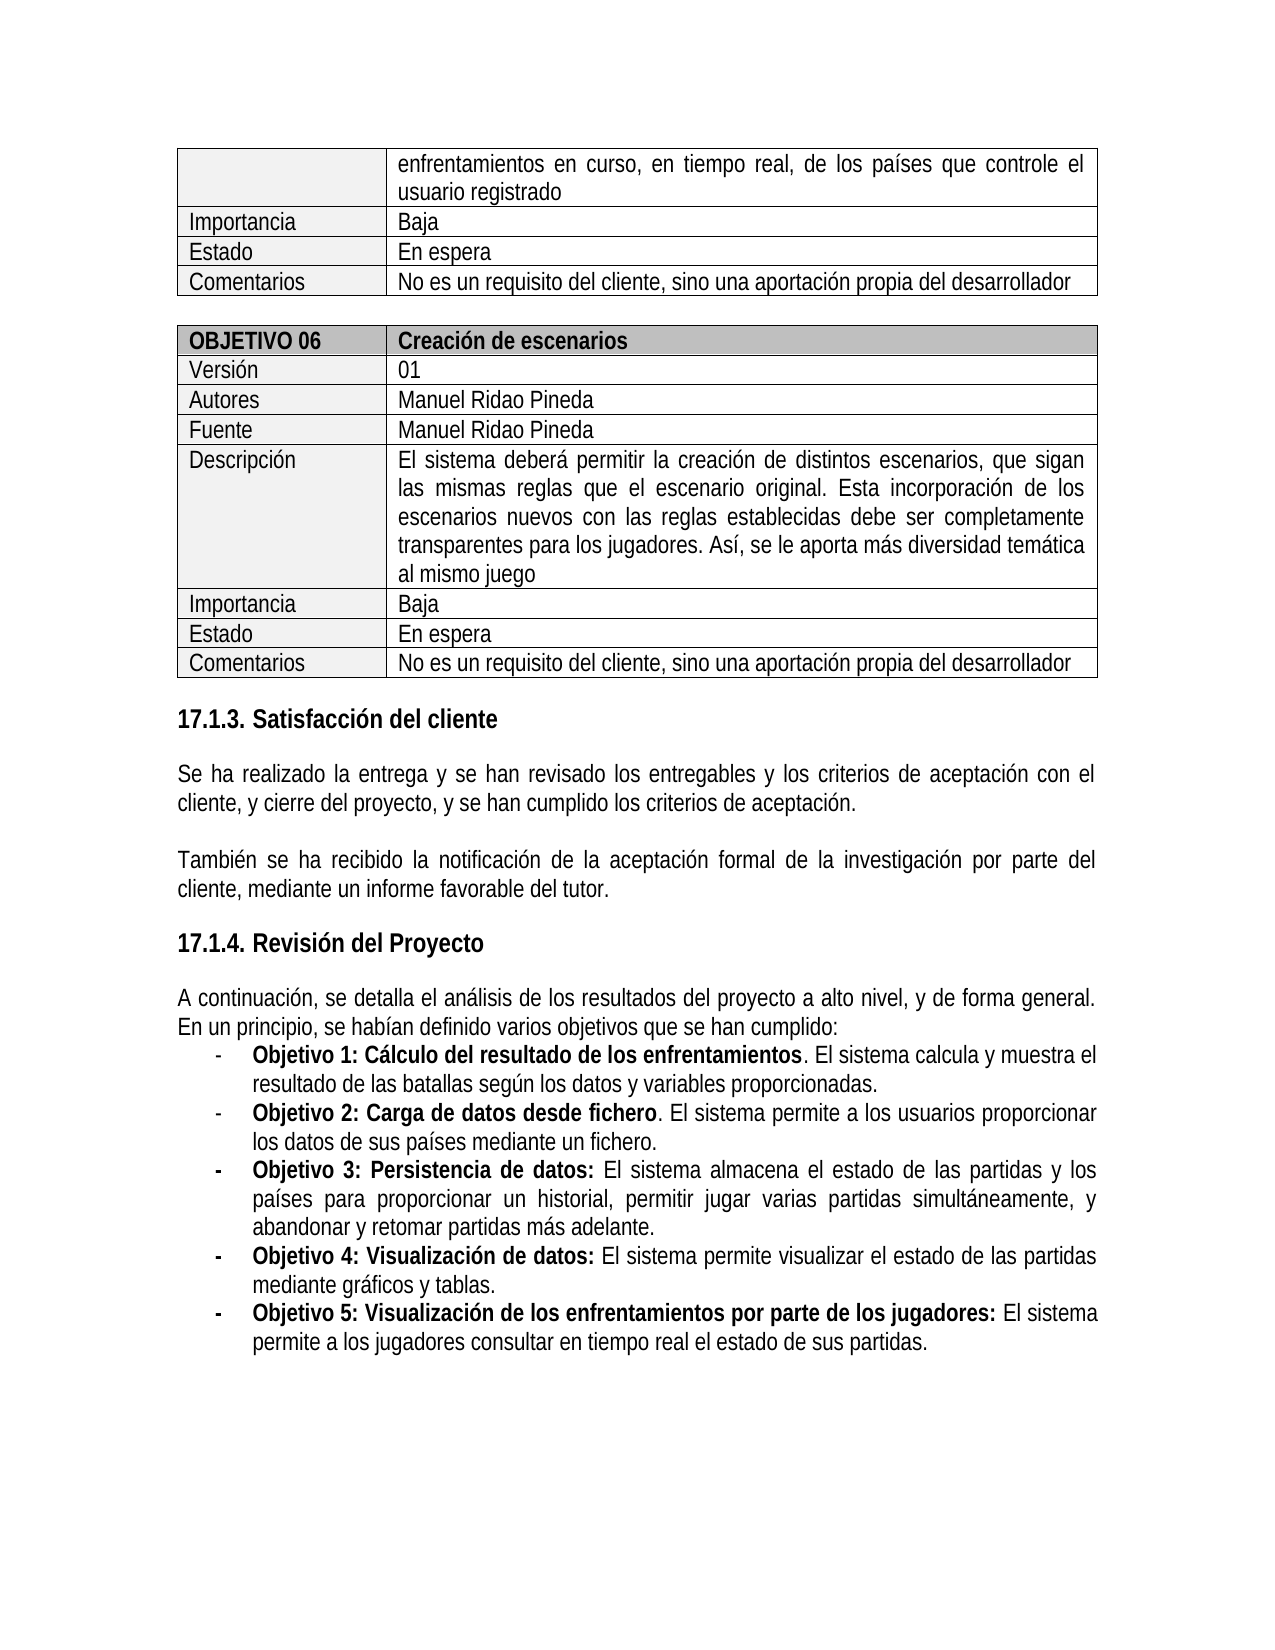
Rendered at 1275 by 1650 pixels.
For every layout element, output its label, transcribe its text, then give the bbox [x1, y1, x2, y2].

text A continuación, se detalla el análisis de los resultados del proyecto a alto nivel, y de forma general. En un principio, se habían definido varios objetivos que se han cumplido: [177, 983, 1098, 1041]
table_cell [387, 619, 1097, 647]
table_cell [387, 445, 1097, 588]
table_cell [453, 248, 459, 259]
subtitle Satisfacción del cliente [177, 703, 1098, 734]
subtitle Revisión del Proyecto [177, 927, 1098, 958]
list Objetivo 5: Visualización de los enfrentamientos por parte de los jugadores: El sistema permite a los jugadores consultar en tiempo real el estado de sus partidas. [215, 1298, 1098, 1356]
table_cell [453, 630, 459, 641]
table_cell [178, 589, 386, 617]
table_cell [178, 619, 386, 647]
text Se ha realizado la entrega y se han revisado los entregables y los criterios de aceptación con el cliente, y cierre del proyecto, y se han cumplido los criterios de aceptación. [177, 759, 1098, 816]
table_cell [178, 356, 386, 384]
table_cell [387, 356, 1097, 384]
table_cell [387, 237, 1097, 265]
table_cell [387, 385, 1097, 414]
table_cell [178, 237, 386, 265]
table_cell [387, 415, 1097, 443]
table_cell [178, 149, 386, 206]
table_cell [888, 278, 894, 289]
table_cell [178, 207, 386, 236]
list Objetivo 3: Persistencia de datos: El sistema almacena el estado de las partidas y los países para proporcionar un historial, permitir jugar varias partidas simultáneamente, y abandonar y retomar partidas más adelante. [215, 1155, 1098, 1241]
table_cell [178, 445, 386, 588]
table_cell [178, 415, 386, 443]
list Objetivo 4: Visualización de datos: El sistema permite visualizar el estado de las partidas mediante gráficos y tablas. [215, 1241, 1098, 1298]
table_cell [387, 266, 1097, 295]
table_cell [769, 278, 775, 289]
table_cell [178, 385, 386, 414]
text También se ha recibido la notificación de la aceptación formal de la investigación por parte del cliente, mediante un informe favorable del tutor. [177, 845, 1098, 902]
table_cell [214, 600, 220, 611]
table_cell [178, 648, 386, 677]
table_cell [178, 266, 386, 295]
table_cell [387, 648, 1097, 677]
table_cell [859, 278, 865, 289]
list Objetivo 2: Carga de datos desde fichero. El sistema permite a los usuarios proporcionar los datos de sus países mediante un fichero. [215, 1098, 1098, 1155]
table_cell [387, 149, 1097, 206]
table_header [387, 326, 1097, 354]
list Objetivo 1: Cálculo del resultado de los enfrentamientos. El sistema calcula y muestra el resultado de las batallas según los datos y variables proporcionadas. [215, 1041, 1098, 1098]
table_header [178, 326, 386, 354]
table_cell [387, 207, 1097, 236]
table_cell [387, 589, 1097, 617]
